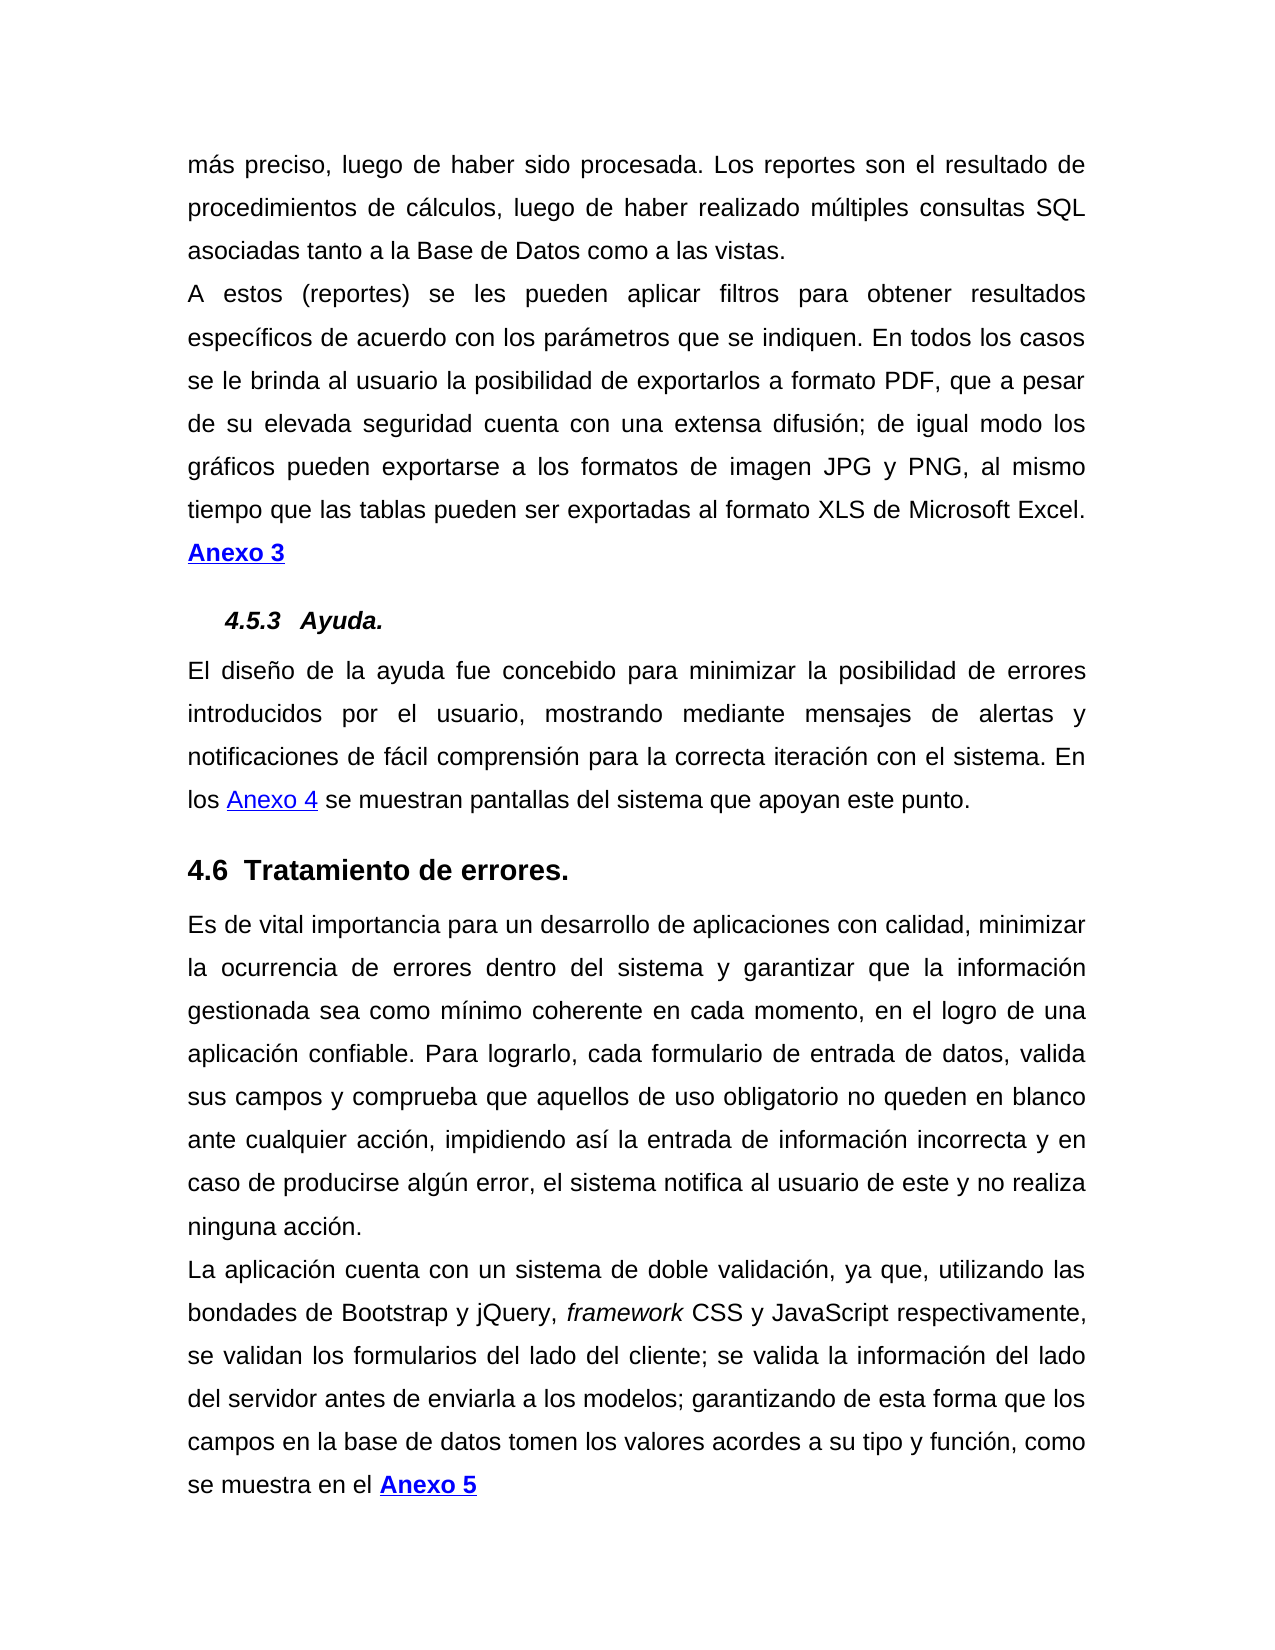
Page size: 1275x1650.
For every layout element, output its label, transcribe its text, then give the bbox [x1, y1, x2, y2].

text Es de vital importancia para un desarrollo de aplicaciones con calidad, minimizar la ocurrencia de errores dentro del sistema y garantizar que la información gestionada sea como mínimo coherente en cada momento, en el logro de una aplicación confiable. Para lograrlo, cada formulario de entrada de datos, valida sus campos y comprueba que aquellos de uso obligatorio no queden en blanco ante cualquier acción, impidiendo así la entrada de información incorrecta y en caso de producirse algún error, el sistema notifica al usuario de este y no realiza ninguna acción. [187, 910, 1087, 1240]
text A estos (reportes) se les pueden aplicar filtros para obtener resultados específicos de acuerdo con los parámetros que se indiquen. En todos los casos se le brinda al usuario la posibilidad de exportarlos a formato PDF, que a pesar de su elevada seguridad cuenta con una extensa difusión; de igual modo los gráficos pueden exportarse a los formatos de imagen JPG y PNG, al mismo tiempo que las tablas pueden ser exportadas al formato XLS de Microsoft Excel. Anexo 3 [187, 279, 1087, 567]
text La aplicación cuenta con un sistema de doble validación, ya que, utilizando las bondades de Bootstrap y jQuery, framework CSS y JavaScript respectivamente, se validan los formularios del lado del cliente; se valida la información del lado del servidor antes de enviarla a los modelos; garantizando de esta forma que los campos en la base de datos tomen los valores acordes a su tipo y función, como se muestra en el Anexo 5 [187, 1255, 1087, 1499]
text El diseño de la ayuda fue concebido para minimizar la posibilidad de errores introducidos por el usuario, mostrando mediante mensajes de alertas y notificaciones de fácil comprensión para la correcta iteración con el sistema. En los Anexo 4 se muestran pantallas del sistema que apoyan este punto. [187, 656, 1087, 814]
subtitle Tratamiento de errores. [187, 853, 1087, 887]
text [187, 150, 1087, 265]
subtitle Ayuda. [225, 606, 1087, 635]
